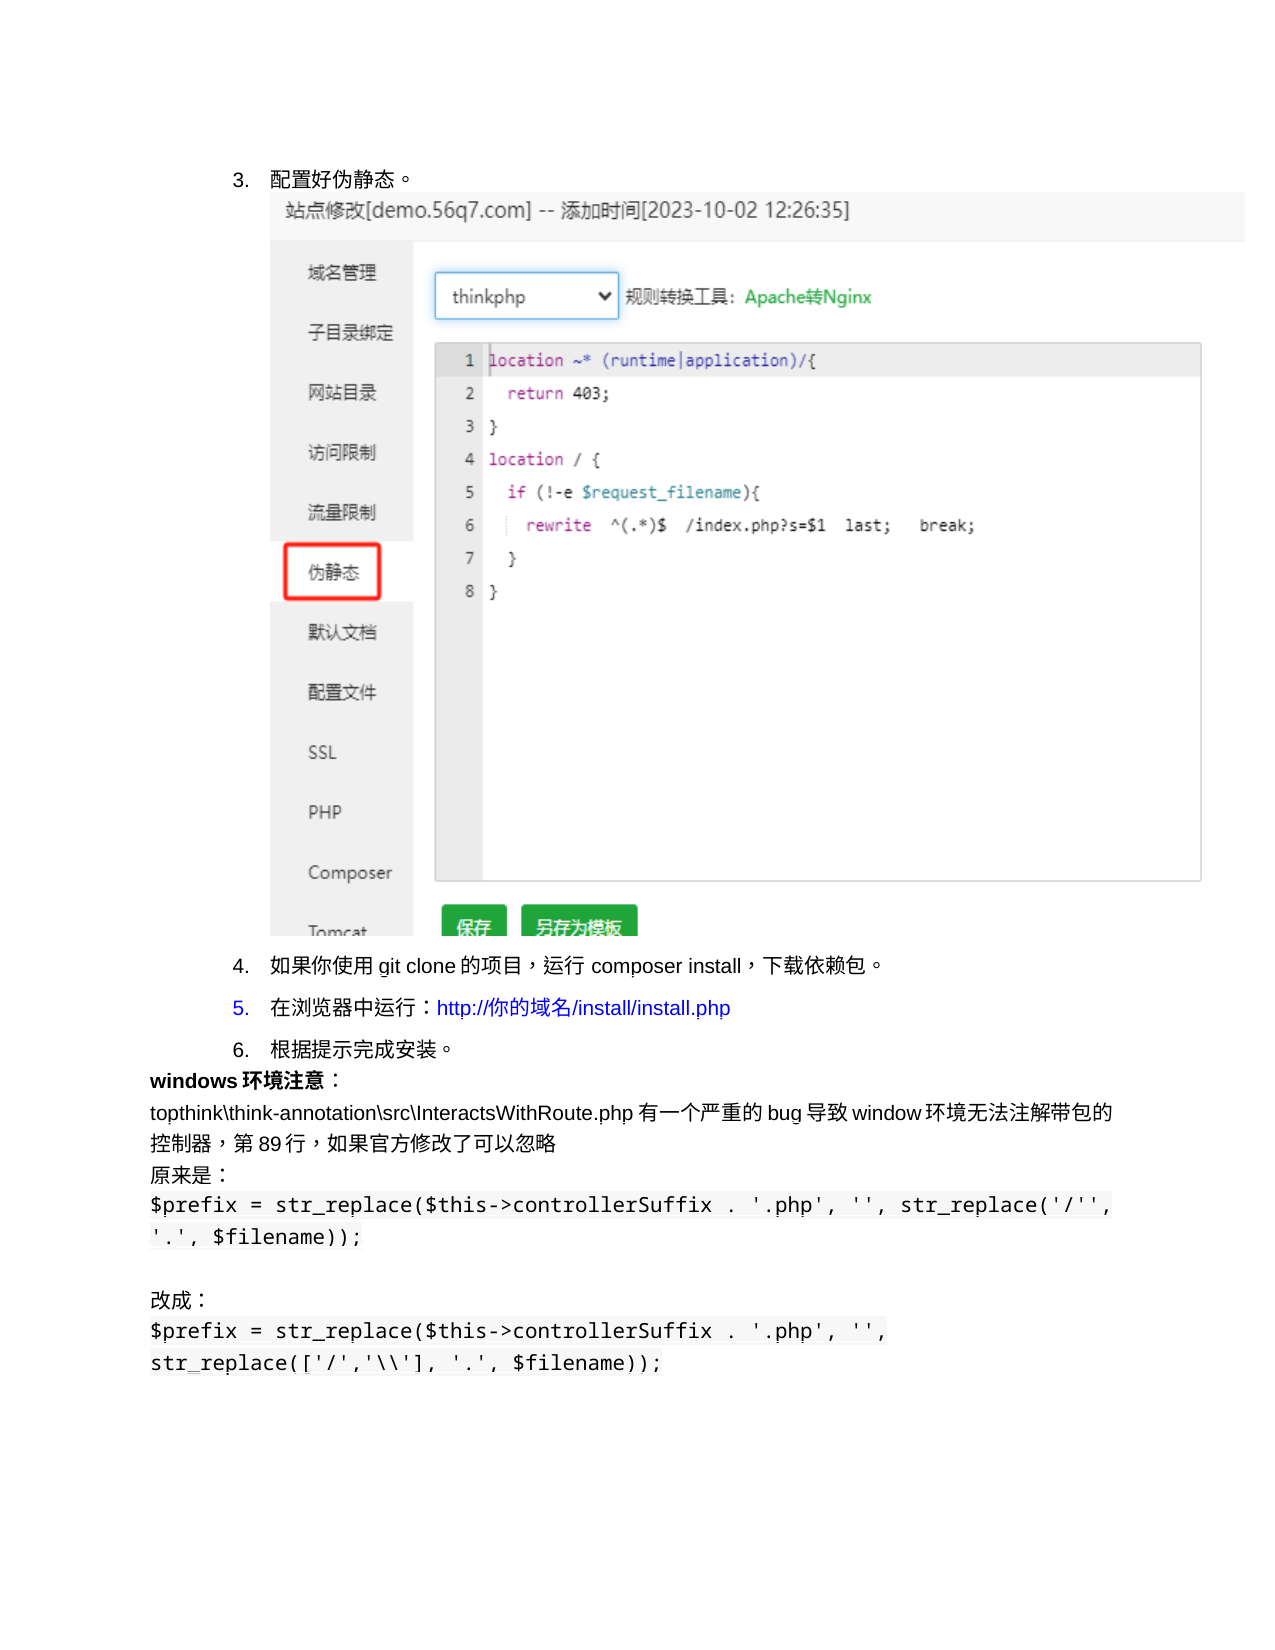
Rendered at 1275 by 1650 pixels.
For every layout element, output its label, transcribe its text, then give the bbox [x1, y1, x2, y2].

list 根据提示完成安装。 [232, 1020, 1125, 1062]
text windows环境注意： topthink\think-annotation\src\InteractsWithRoute.php有一个严重的bug导致window环境无法注解带包的控制器，第89行，如果官方修改了可以忽略 原来是： $prefix = str_replace($this->controllerSuffix . '.php', '', str_replace('/'', '.', $filename)); 改成： $prefix = str_replace($this->controllerSuffix . '.php', '', str_replace(['/','\\'], '.', $filename)); [150, 1062, 1125, 1215]
text windows环境注意： topthink\think-annotation\src\InteractsWithRoute.php有一个严重的bug导致window环境无法注解带包的控制器，第89行，如果官方修改了可以忽略 原来是： $prefix = str_replace($this->controllerSuffix . '.php', '', str_replace('/'', '.', $filename)); 改成： $prefix = str_replace($this->controllerSuffix . '.php', '', str_replace(['/','\\'], '.', $filename)); [150, 1216, 1125, 1408]
picture [270, 192, 1245, 936]
list 如果你使用git clone的项目，运行 composer install，下载依赖包。 [232, 936, 1125, 978]
list 在浏览器中运行：http://你的域名/install/install.php [232, 978, 1125, 1020]
